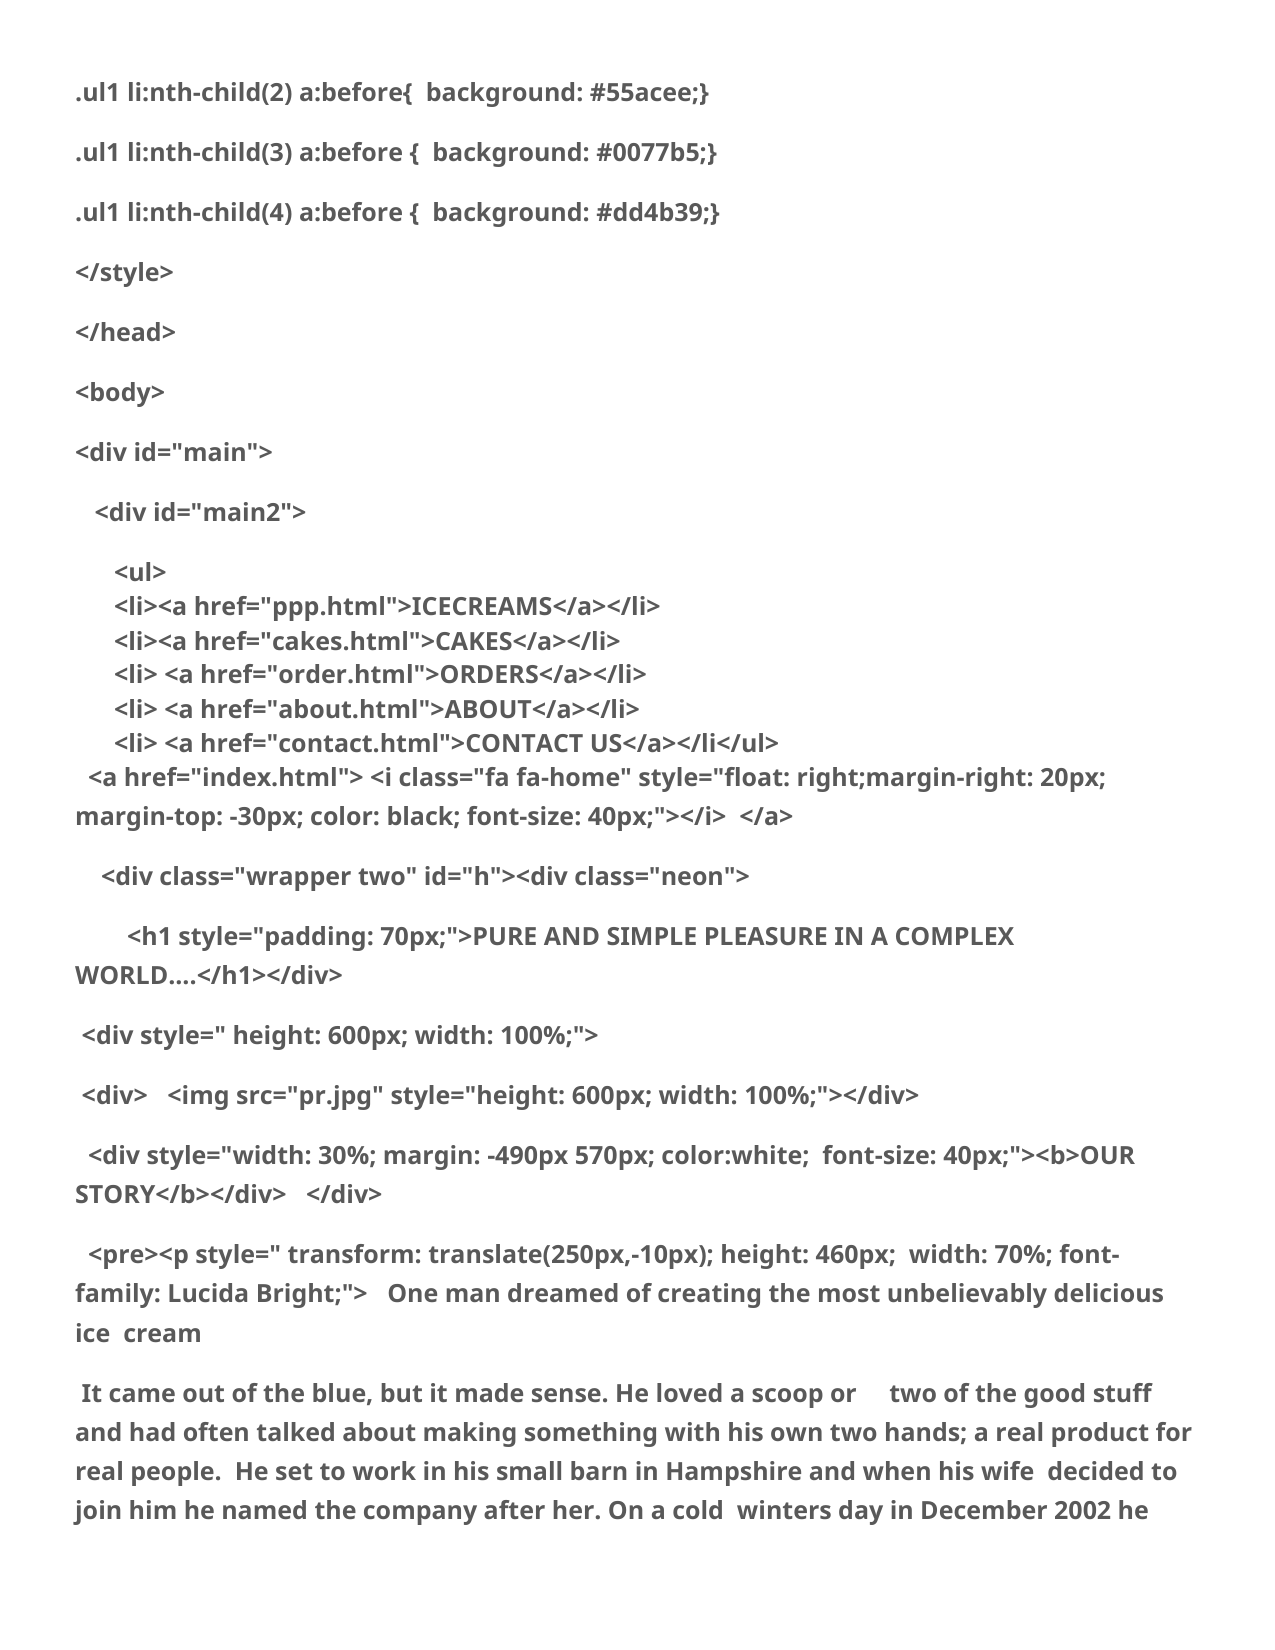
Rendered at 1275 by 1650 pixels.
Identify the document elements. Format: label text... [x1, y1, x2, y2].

text <a href="index.html"> <i class="fa fa-home" style="float: right;margin-right: 20px; margin-top: -30px; color: black; font-size: 40px;"></i> </a> [75, 759, 1200, 833]
text <div> <img src="pr.jpg" style="height: 600px; width: 100%;"></div> [75, 1078, 1200, 1112]
text <li><a href="cakes.html">CAKES</a></li> [75, 623, 1200, 657]
text <li> <a href="about.html">ABOUT</a></li> [75, 691, 1200, 725]
text <body> [75, 375, 1200, 409]
text <pre><p style=" transform: translate(250px,-10px); height: 460px; width: 70%; font-family: Lucida Bright;"> One man dreamed of creating the most unbelievably delicious ice cream [75, 1237, 1200, 1349]
text <div style="width: 30%; margin: -490px 570px; color:white; font-size: 40px;"><b>OUR STORY</b></div> </div> [75, 1138, 1200, 1211]
text <li><a href="ppp.html">ICECREAMS</a></li> [75, 589, 1200, 623]
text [75, 1375, 1200, 1527]
text .ul1 li:nth-child(2) a:before{ background: #55acee;} [75, 75, 1200, 109]
text .ul1 li:nth-child(3) a:before { background: #0077b5;} [75, 135, 1200, 169]
text </style> [75, 255, 1200, 289]
text </head> [75, 315, 1200, 349]
text <div id="main2"> [75, 495, 1200, 529]
text .ul1 li:nth-child(4) a:before { background: #dd4b39;} [75, 195, 1200, 229]
text <div id="main"> [75, 435, 1200, 469]
text <li> <a href="contact.html">CONTACT US</a></li</ul> [75, 725, 1200, 759]
text <li> <a href="order.html">ORDERS</a></li> [75, 657, 1200, 691]
text <div class="wrapper two" id="h"><div class="neon"> [75, 858, 1200, 893]
text <ul> [75, 555, 1200, 589]
text <div style=" height: 600px; width: 100%;"> [75, 1018, 1200, 1052]
text <h1 style="padding: 70px;">PURE AND SIMPLE PLEASURE IN A COMPLEX WORLD....</h1></div> [75, 918, 1200, 992]
